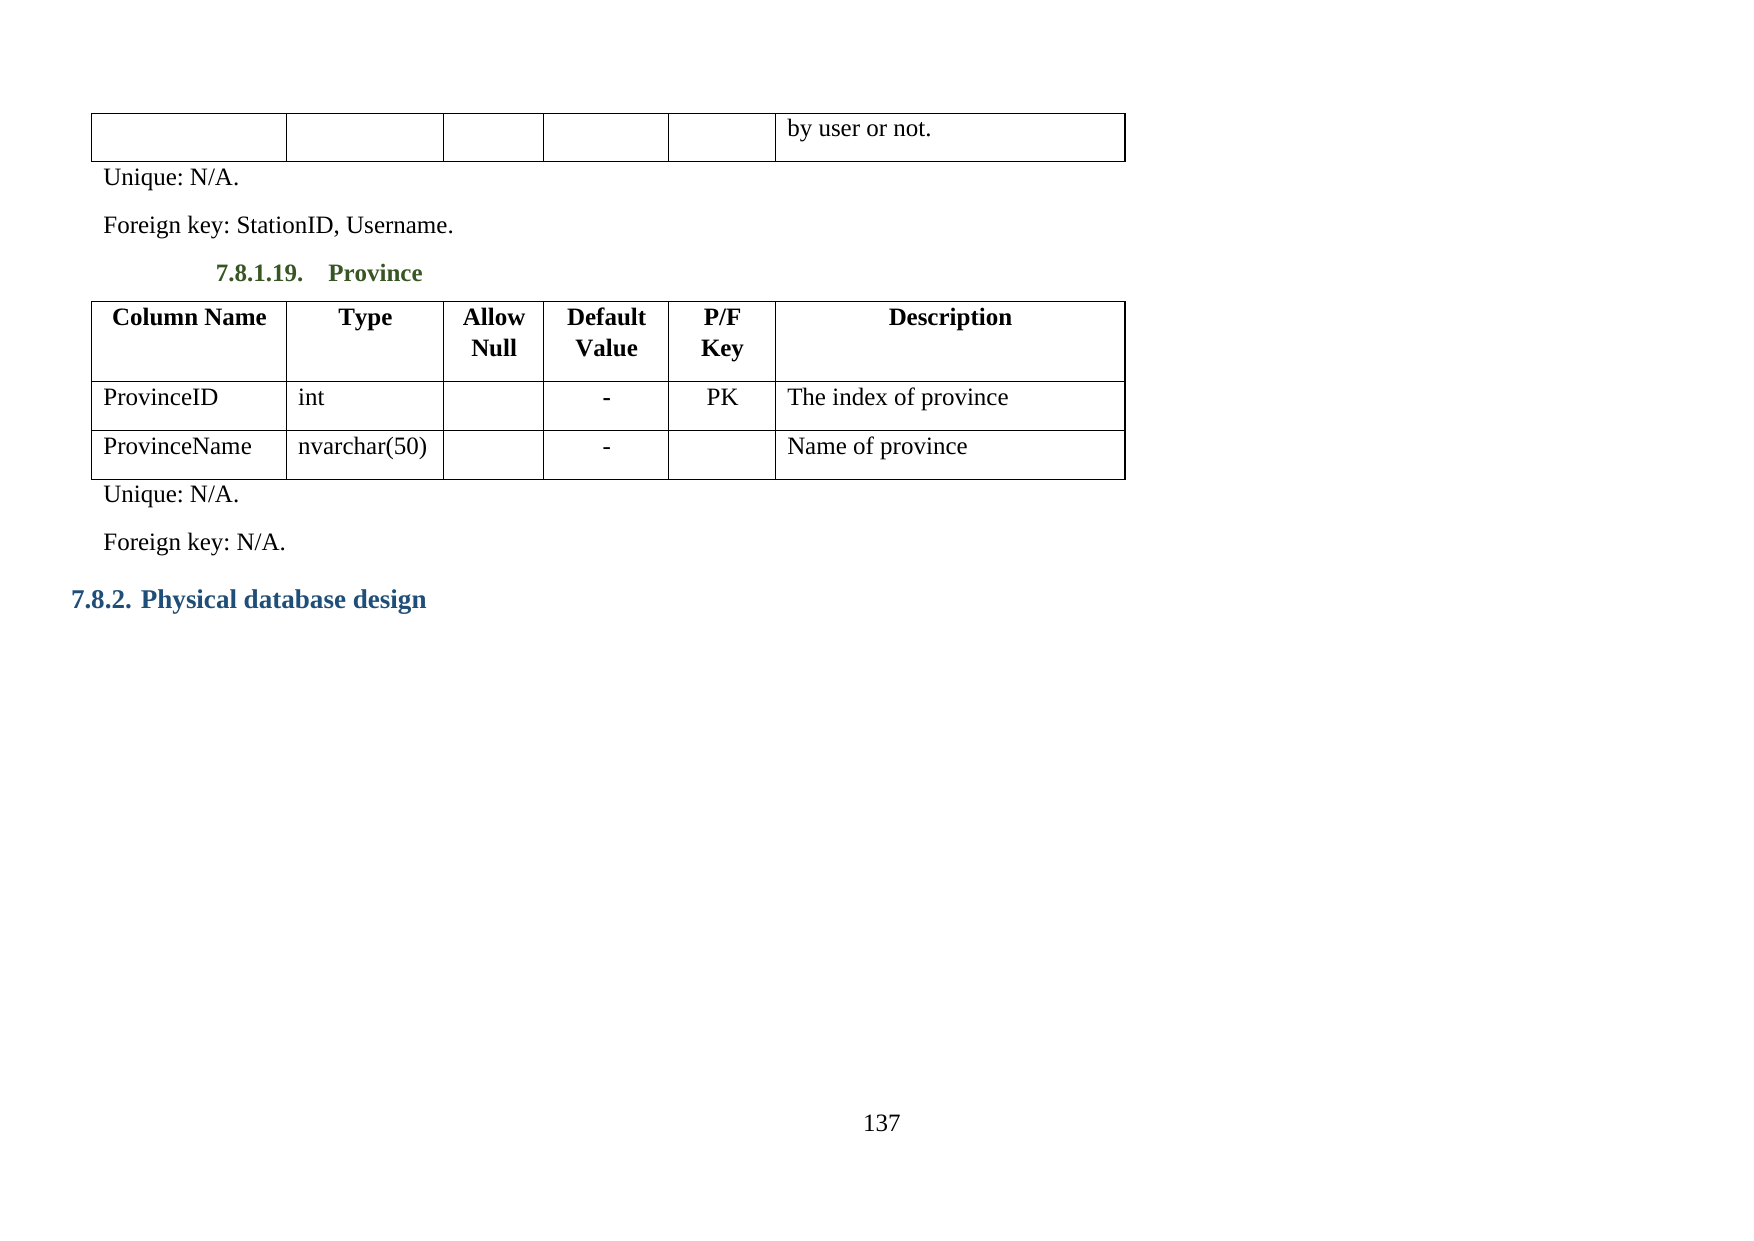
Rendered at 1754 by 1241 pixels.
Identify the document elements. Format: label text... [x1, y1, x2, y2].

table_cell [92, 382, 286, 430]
text Unique: N/A. [103, 162, 1660, 191]
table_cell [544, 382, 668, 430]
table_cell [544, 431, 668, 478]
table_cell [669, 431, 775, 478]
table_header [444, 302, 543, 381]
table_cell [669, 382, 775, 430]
subtitle Province [216, 258, 1660, 286]
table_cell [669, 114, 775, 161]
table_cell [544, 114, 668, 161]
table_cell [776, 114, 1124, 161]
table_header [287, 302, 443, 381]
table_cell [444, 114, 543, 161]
text Foreign key: StationID, Username. [103, 210, 1660, 239]
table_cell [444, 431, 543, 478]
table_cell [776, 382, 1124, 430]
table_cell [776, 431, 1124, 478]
subtitle Physical database design [132, 583, 1660, 614]
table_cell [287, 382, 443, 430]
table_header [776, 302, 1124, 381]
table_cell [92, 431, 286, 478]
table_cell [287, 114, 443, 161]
text Unique: N/A. [103, 479, 1660, 508]
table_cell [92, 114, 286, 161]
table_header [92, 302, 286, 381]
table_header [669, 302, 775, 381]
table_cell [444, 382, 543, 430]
text Foreign key: N/A. [103, 527, 1660, 556]
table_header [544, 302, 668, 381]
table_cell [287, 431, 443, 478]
